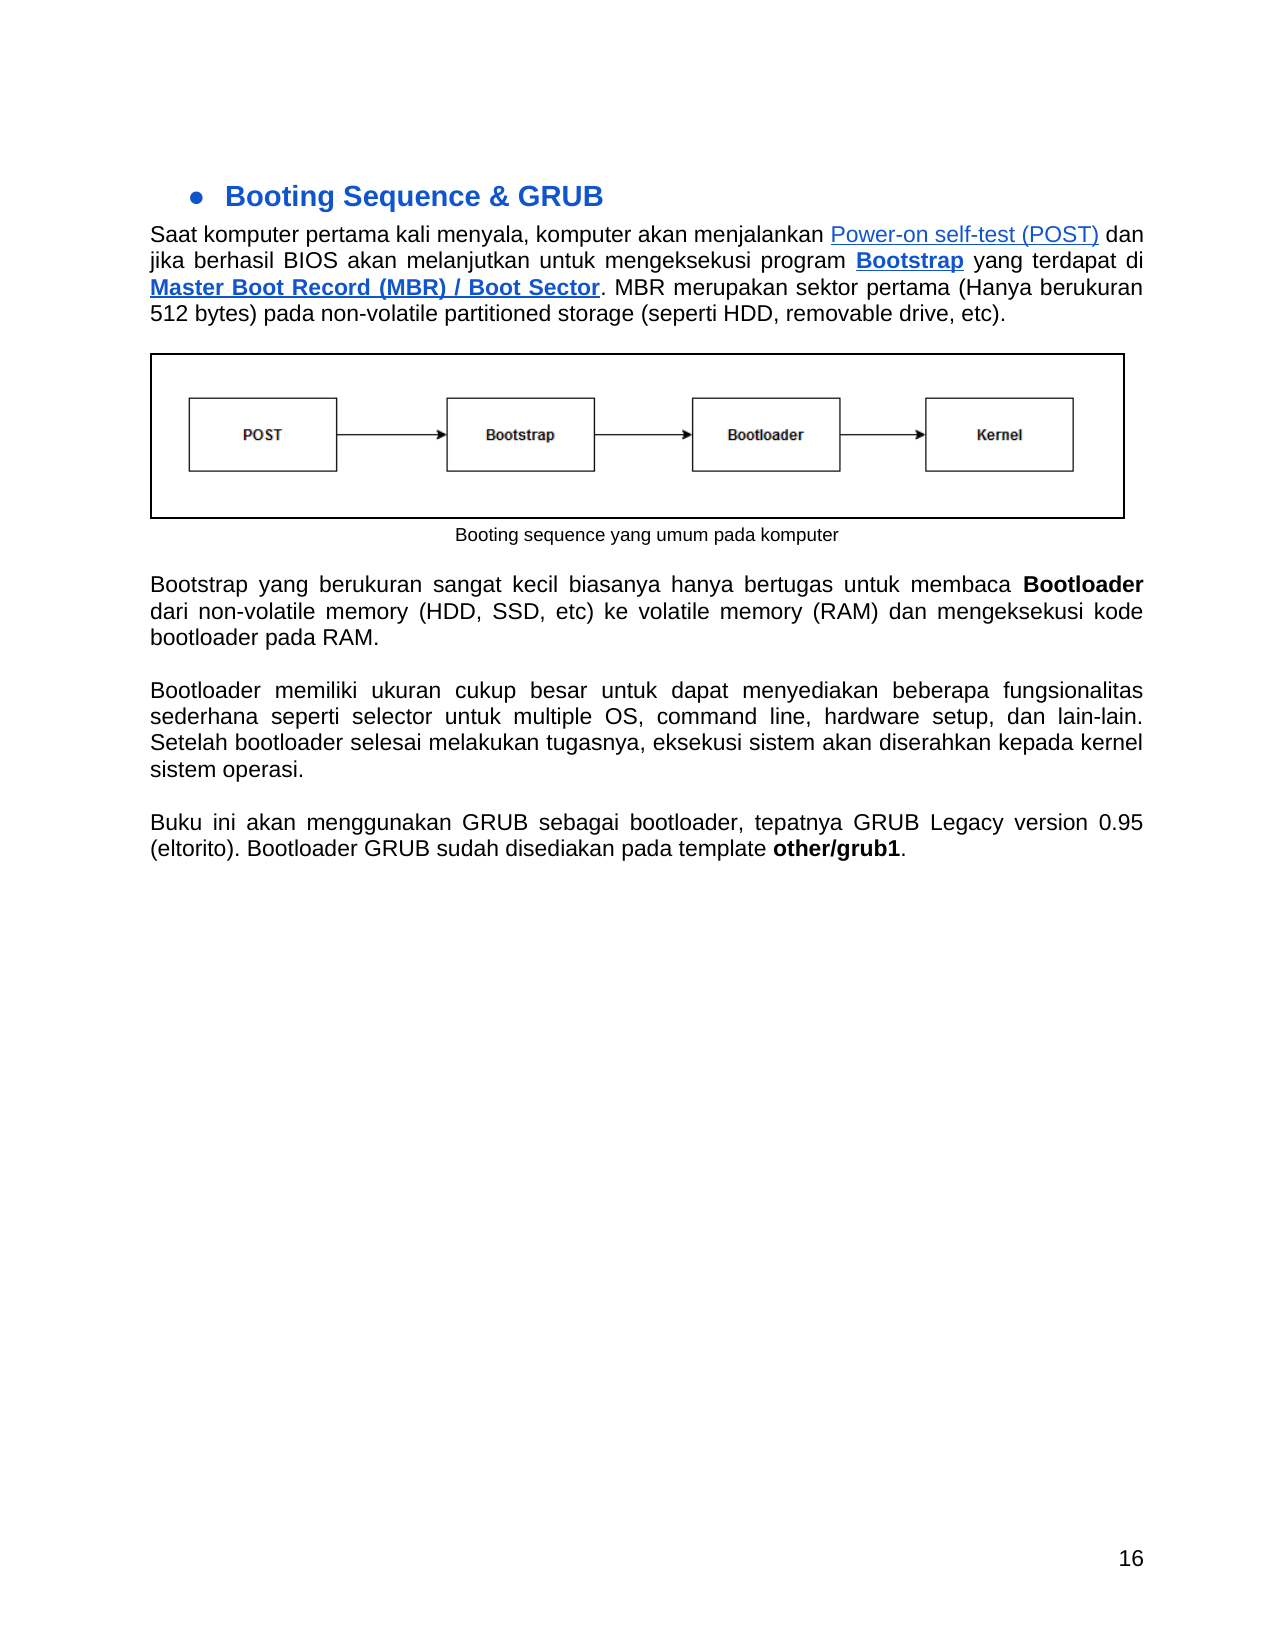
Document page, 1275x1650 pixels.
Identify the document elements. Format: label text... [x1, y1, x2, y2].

text Bootstrap yang berukuran sangat kecil biasanya hanya bertugas untuk membaca Bootloader dari non-volatile memory (HDD, SSD, etc) ke volatile memory (RAM) dan mengeksekusi kode bootloader pada RAM. [150, 571, 1144, 650]
text Buku ini akan menggunakan GRUB sebagai bootloader, tepatnya GRUB Legacy version 0.95 (eltorito). Bootloader GRUB sudah disediakan pada template other/grub1. [150, 808, 1144, 861]
text Booting sequence yang umum pada komputer [150, 523, 1144, 545]
text Bootloader memiliki ukuran cukup besar untuk dapat menyediakan beberapa fungsionalitas sederhana seperti selector untuk multiple OS, command line, hardware setup, dan lain-lain. Setelah bootloader selesai melakukan tugasnya, eksekusi sistem akan diserahkan kepada kernel sistem operasi. [150, 677, 1144, 782]
picture [152, 355, 1123, 517]
text Saat komputer pertama kali menyala, komputer akan menjalankan Power-on self-test (POST) dan jika berhasil BIOS akan melanjutkan untuk mengeksekusi program Bootstrap yang terdapat di Master Boot Record (MBR) / Boot Sector. MBR merupakan sektor pertama (Hanya berukuran 512 bytes) pada non-volatile partitioned storage (seperti HDD, removable drive, etc). [150, 221, 1144, 326]
subtitle Booting Sequence & GRUB [187, 179, 1144, 213]
